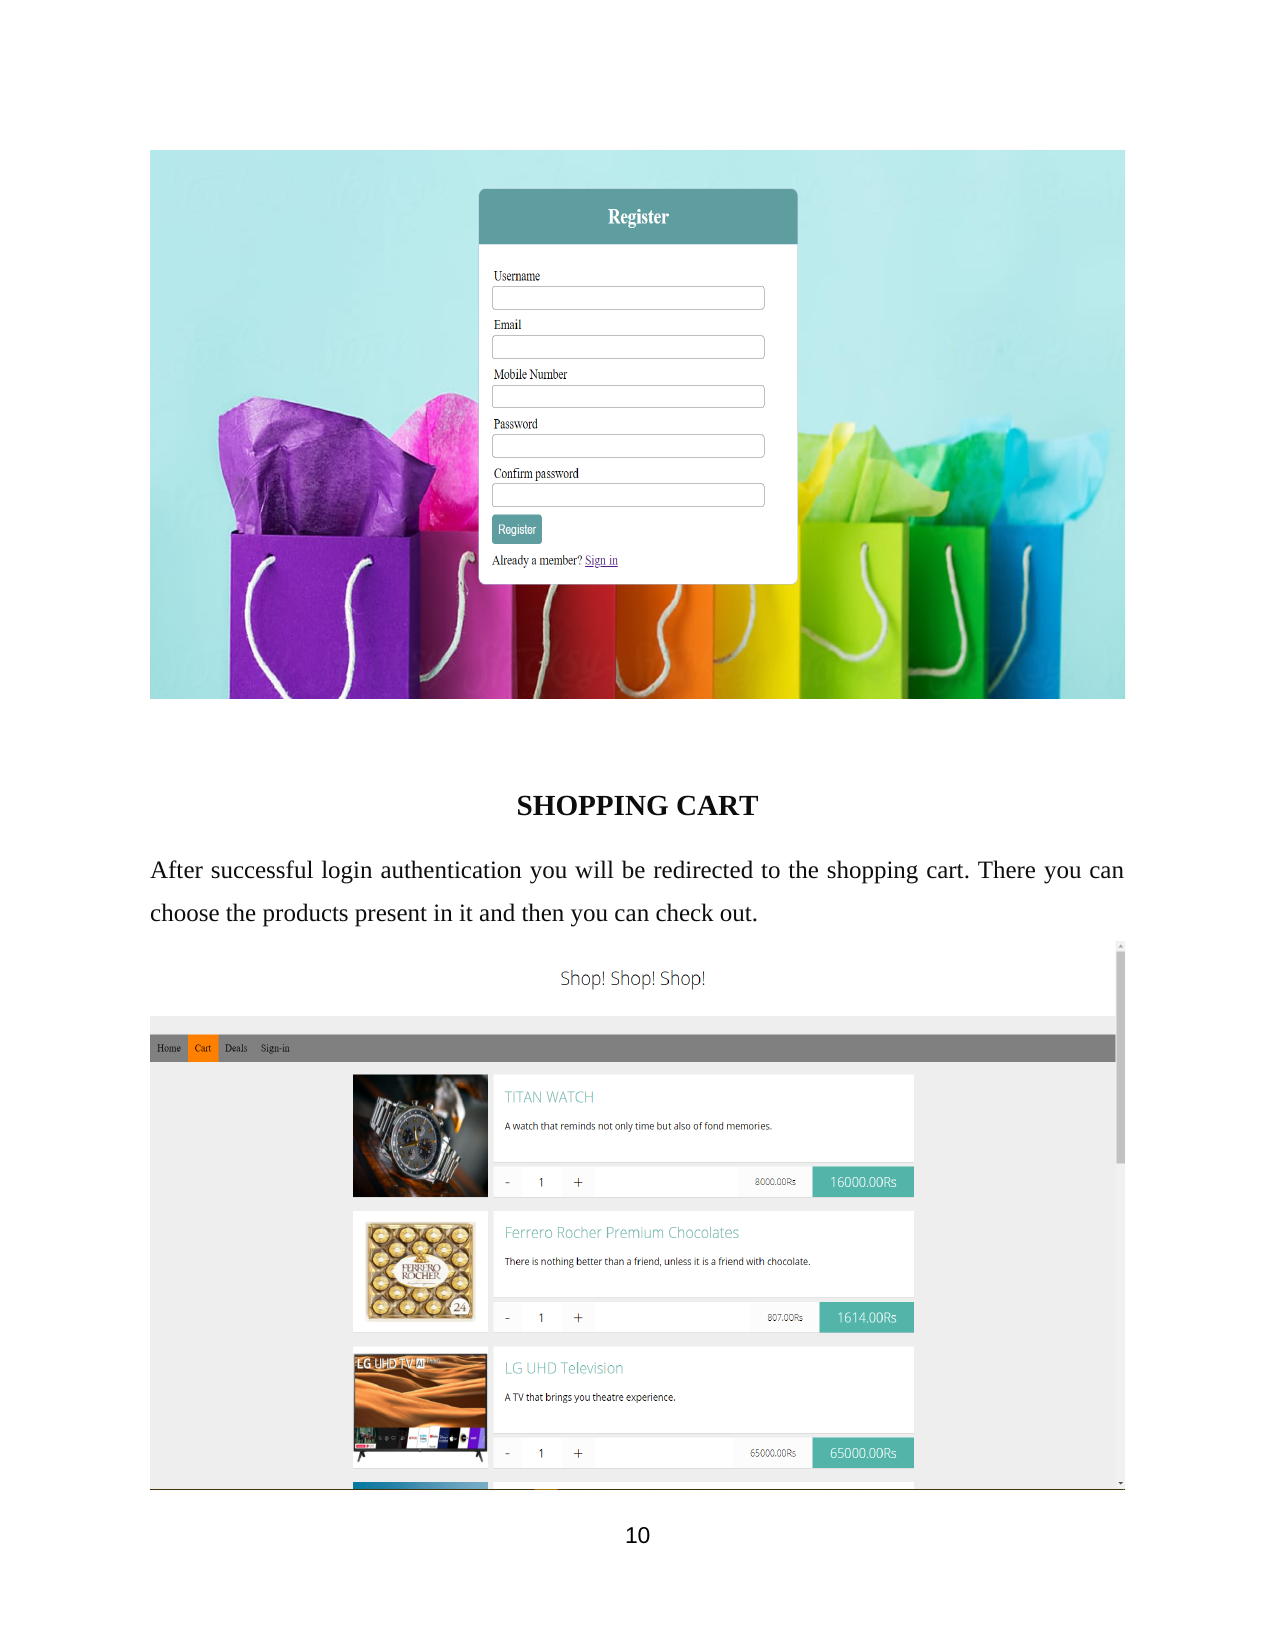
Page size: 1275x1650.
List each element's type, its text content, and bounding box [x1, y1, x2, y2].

picture [150, 150, 1125, 699]
text After successful login authentication you will be redirected to the shopping cart. There you can choose the products present in it and then you can check out. [150, 855, 1125, 927]
picture [150, 941, 1125, 1490]
text SHOPPING CART [150, 788, 1125, 822]
